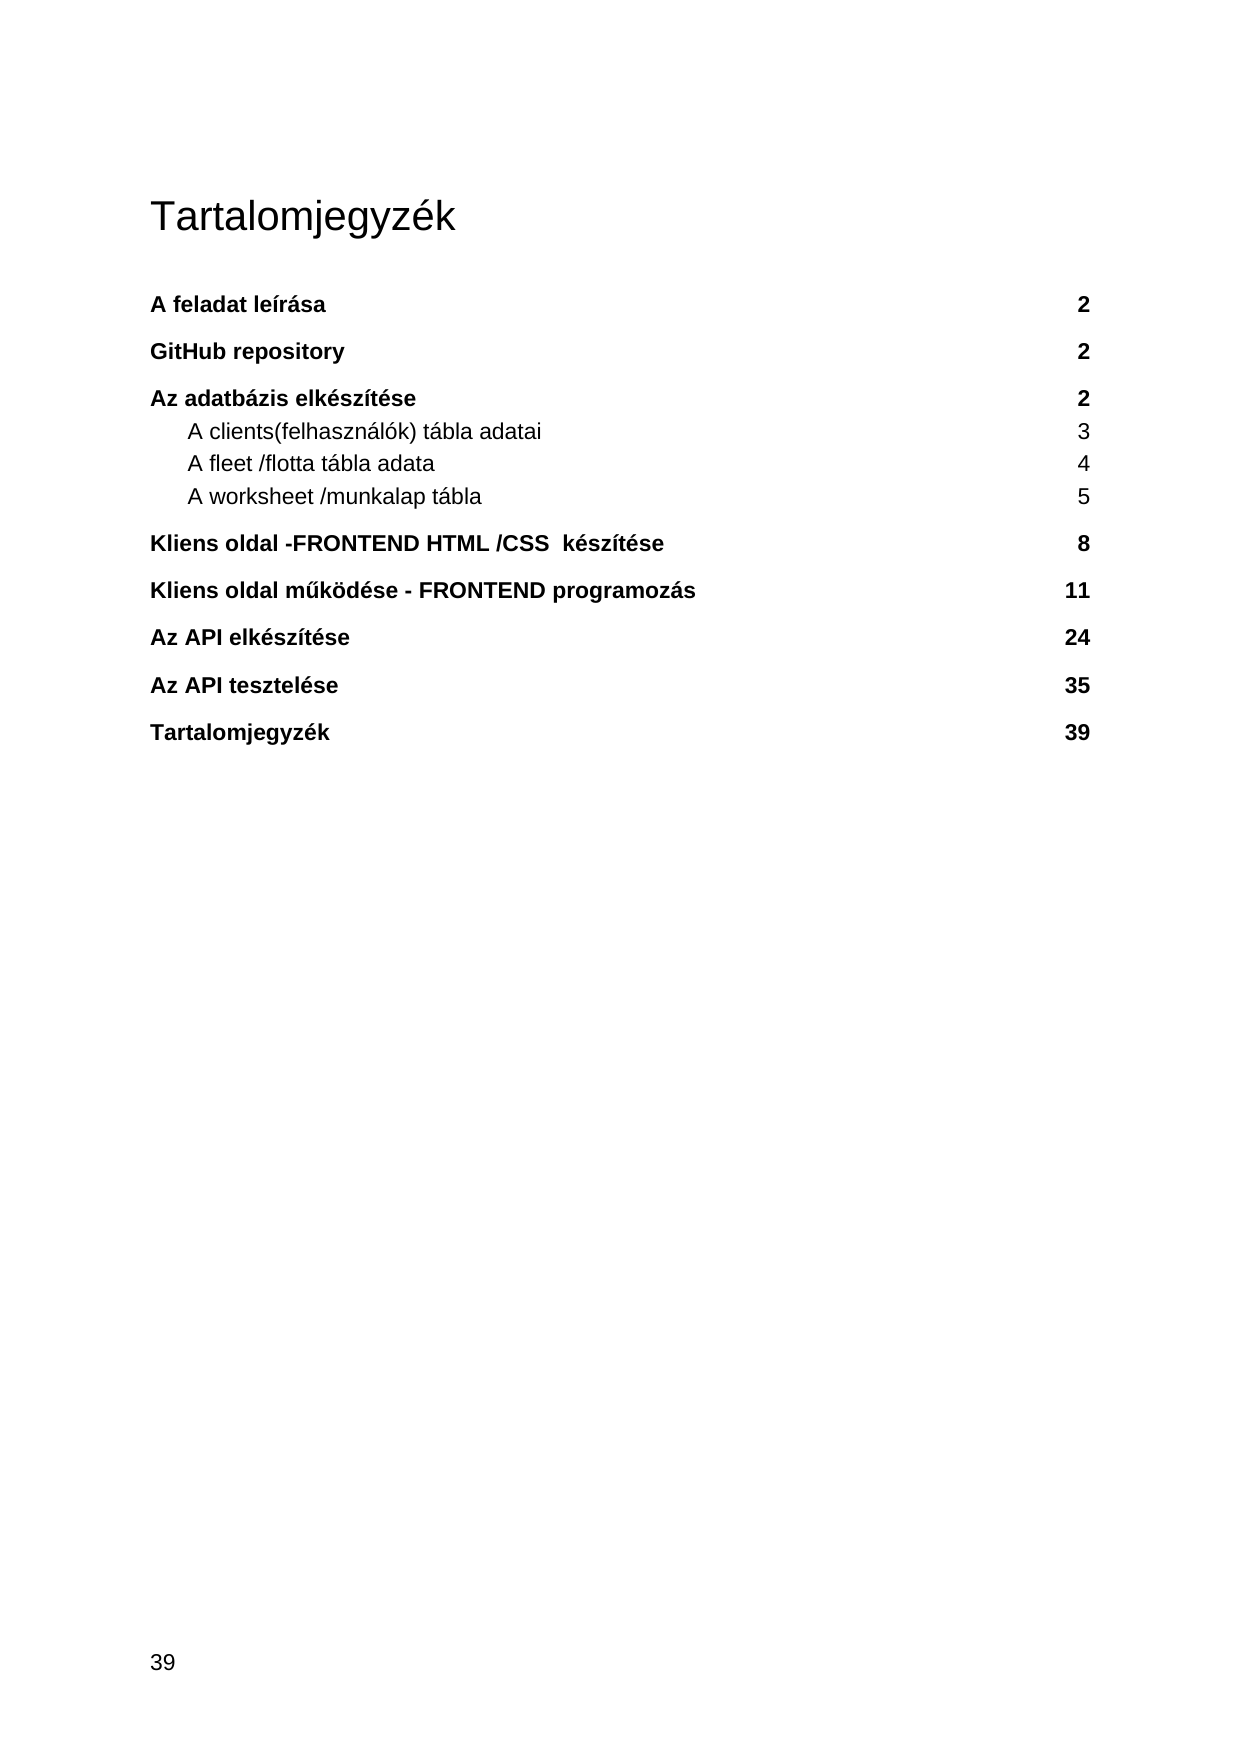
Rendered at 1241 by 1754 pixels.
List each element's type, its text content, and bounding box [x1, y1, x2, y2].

subtitle Tartalomjegyzék [150, 192, 1090, 239]
